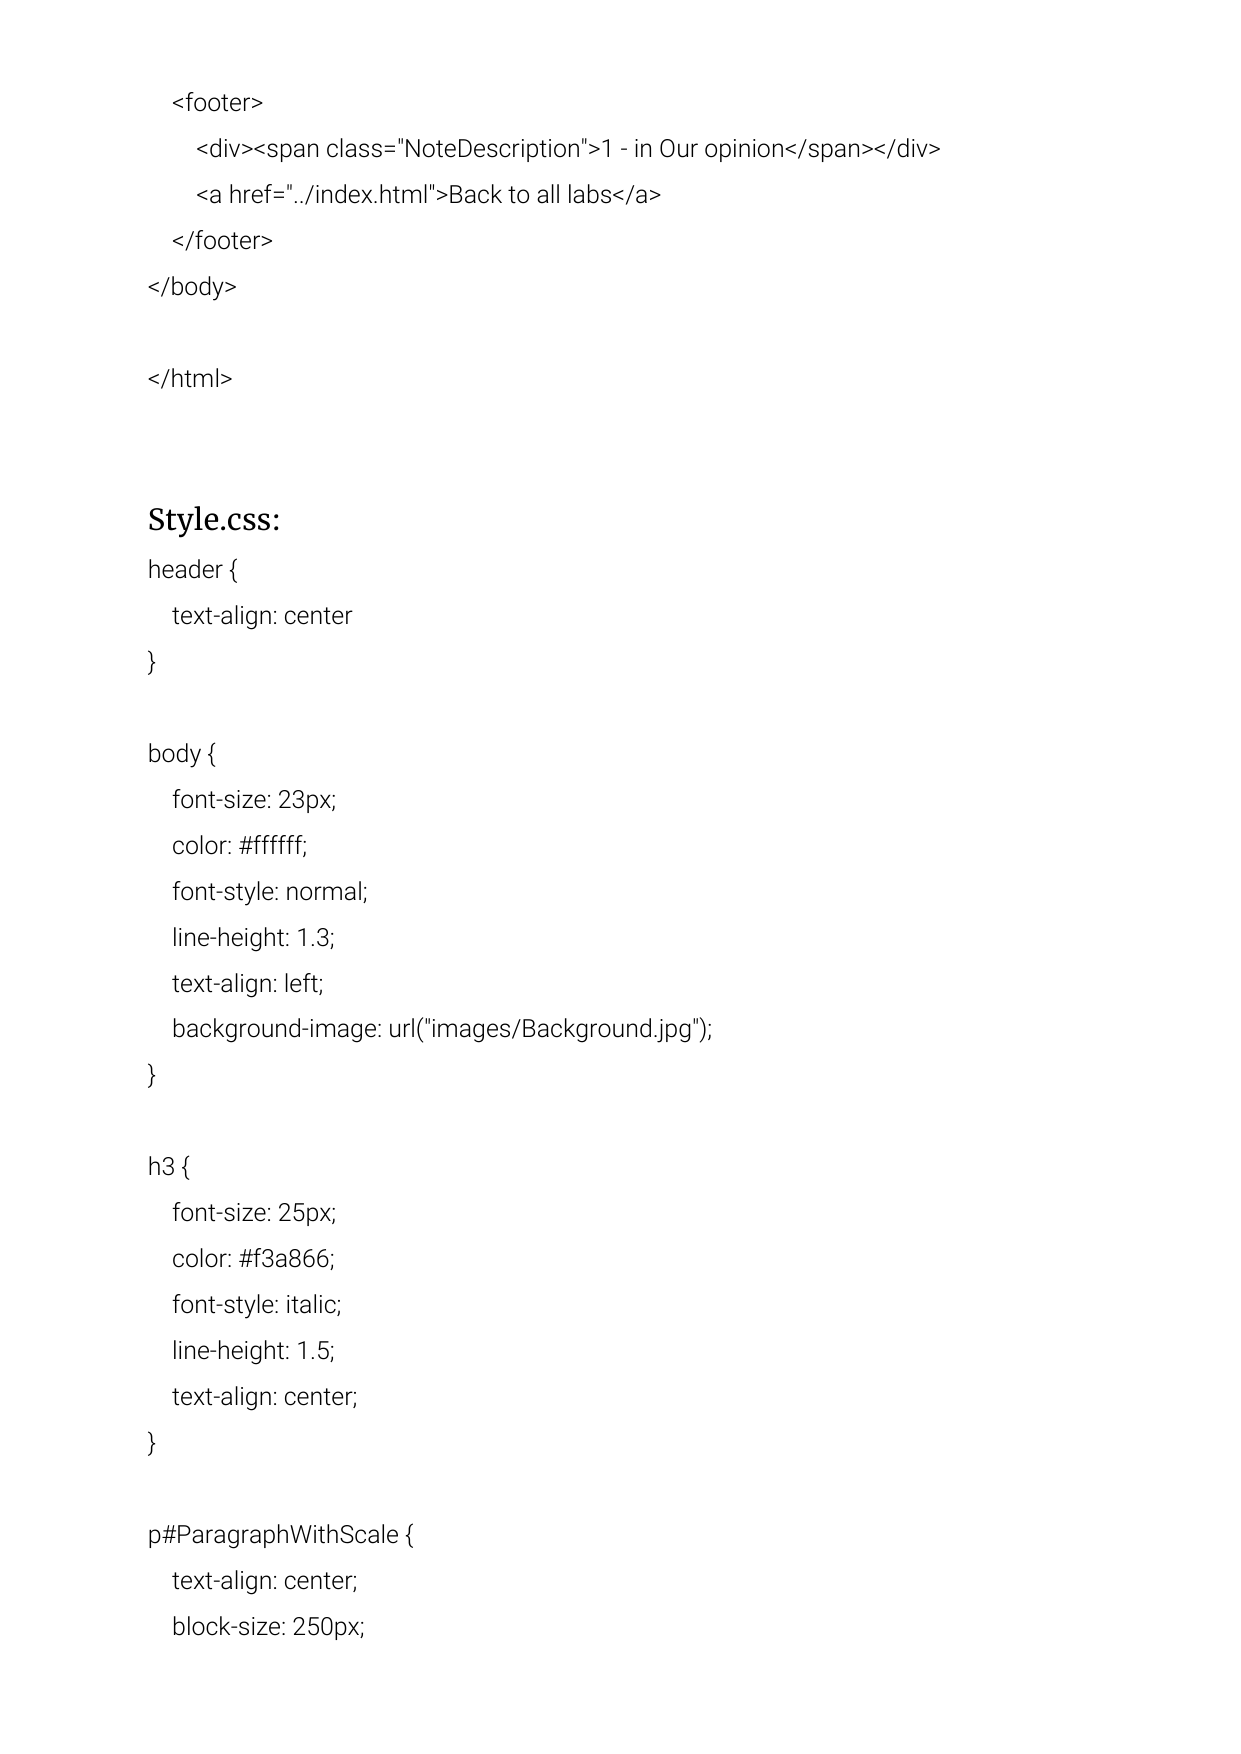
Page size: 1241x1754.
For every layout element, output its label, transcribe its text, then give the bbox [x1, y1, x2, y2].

text text-align: center; [148, 1566, 1152, 1595]
text </footer> [148, 226, 1152, 256]
text background-image: url("images/Background.jpg"); [148, 1015, 1152, 1044]
text } [148, 1061, 1152, 1090]
text body { [148, 739, 1152, 768]
text <footer> [148, 88, 1152, 118]
text header { [148, 555, 1152, 584]
text font-style: normal; [148, 877, 1152, 906]
text Style.css: [148, 502, 1152, 539]
text text-align: left; [148, 969, 1152, 998]
text line-height: 1.5; [148, 1336, 1152, 1366]
text p#ParagraphWithScale { [148, 1520, 1152, 1549]
text text-align: center; [148, 1382, 1152, 1411]
text text-align: center [148, 601, 1152, 631]
text </body> [148, 272, 1152, 302]
text h3 { [148, 1152, 1152, 1182]
text <div><span class="NoteDescription">1 - in Our opinion</span></div> [148, 134, 1152, 164]
text block-size: 250px; [148, 1612, 1152, 1641]
text color: #ffffff; [148, 831, 1152, 860]
text <a href="../index.html">Back to all labs</a> [148, 180, 1152, 210]
text } [148, 1428, 1152, 1457]
text } [148, 647, 1152, 676]
text color: #f3a866; [148, 1244, 1152, 1274]
text line-height: 1.3; [148, 923, 1152, 952]
text </html> [148, 364, 1152, 393]
text font-style: italic; [148, 1290, 1152, 1319]
text font-size: 23px; [148, 785, 1152, 814]
text font-size: 25px; [148, 1198, 1152, 1228]
